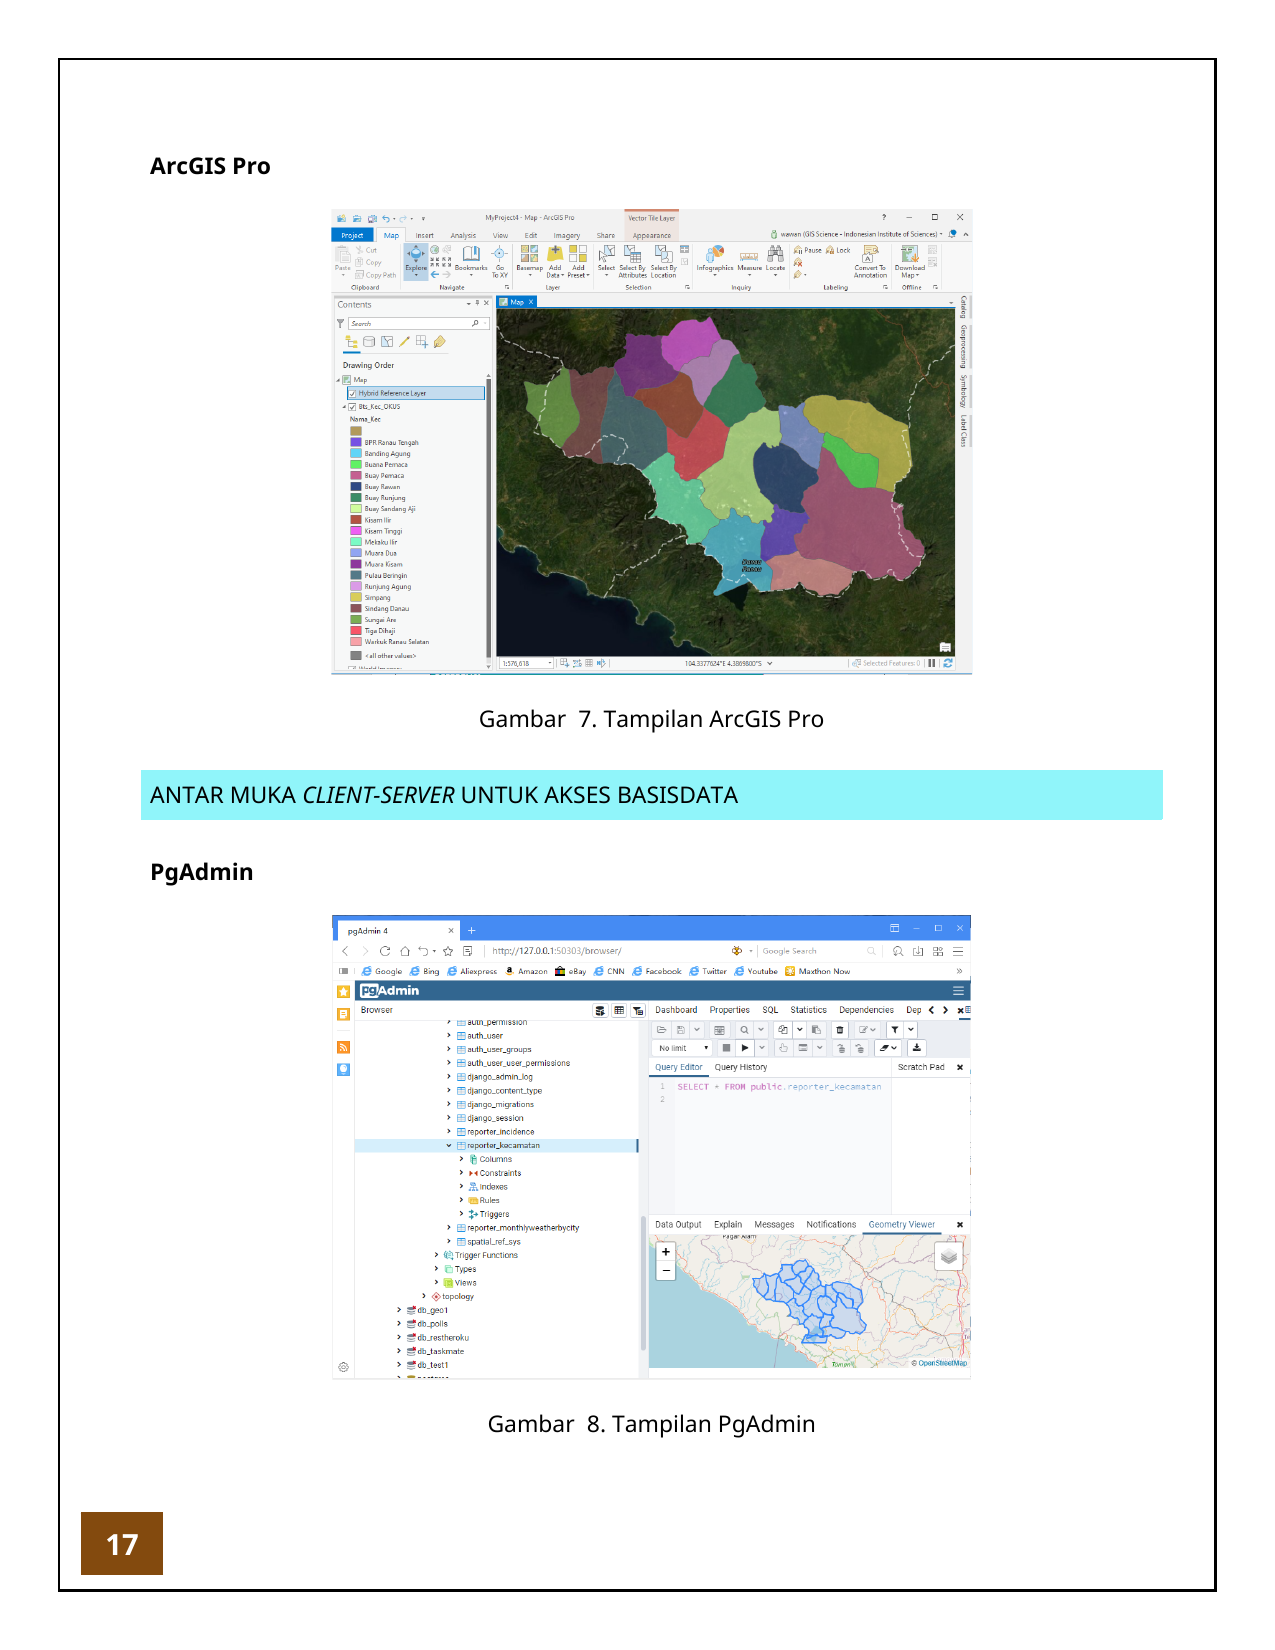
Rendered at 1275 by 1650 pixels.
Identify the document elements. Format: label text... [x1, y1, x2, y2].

picture [331, 209, 973, 675]
picture [332, 915, 971, 1380]
text PgAdmin [150, 856, 1153, 887]
subtitle Antar muka client-server untuk akses basisdata [142, 771, 1162, 819]
text Gambar 8. Tampilan PgAdmin [150, 1408, 1153, 1439]
text ArcGIS Pro [150, 150, 1153, 181]
text Gambar 7. Tampilan ArcGIS Pro [150, 702, 1153, 734]
